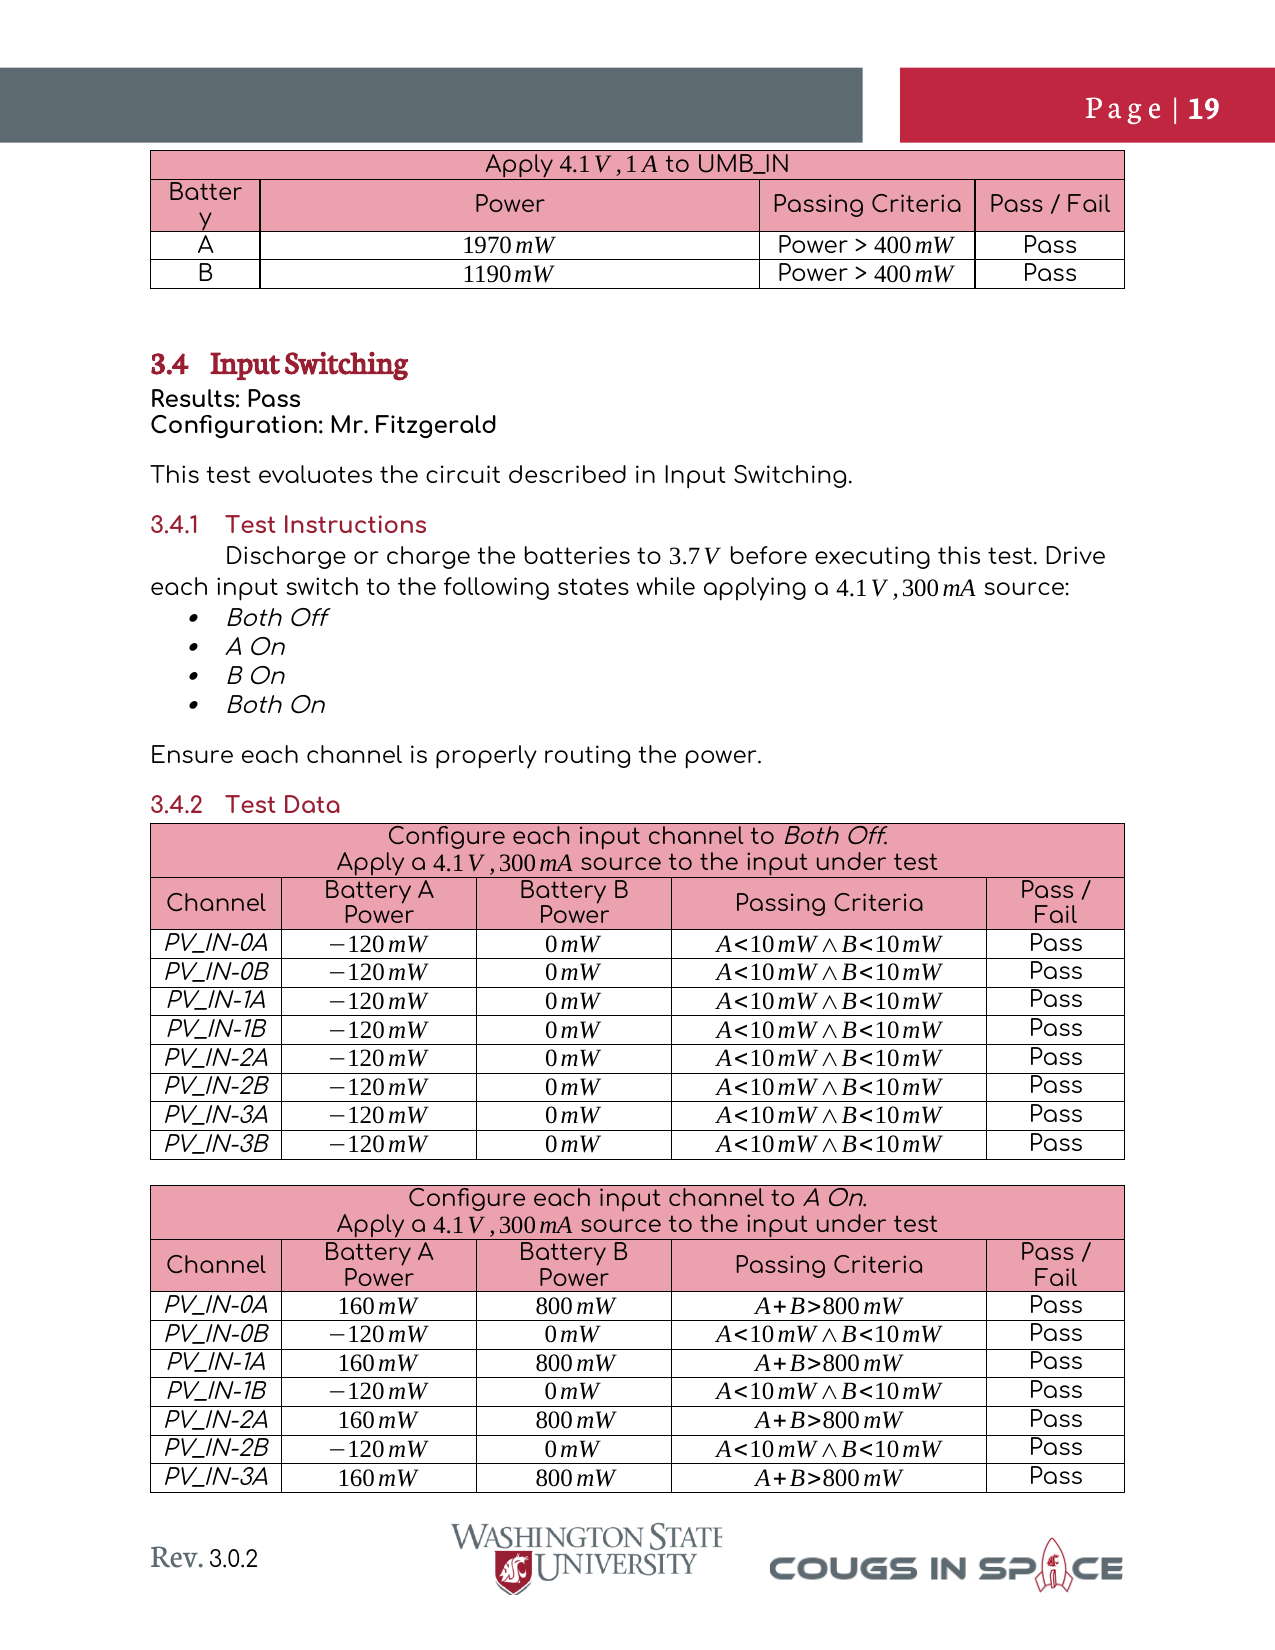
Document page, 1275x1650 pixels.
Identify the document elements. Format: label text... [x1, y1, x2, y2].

table_cell Pass [987, 1131, 1124, 1158]
table_cell [261, 232, 759, 259]
text Discharge or charge the batteries to before executing this test. Drive each input switch to the following states while applying a source: [150, 543, 1125, 602]
table_cell [672, 1350, 986, 1377]
picture [769, 1537, 1123, 1594]
table_cell Pass [987, 1074, 1124, 1101]
table_cell Pass [987, 1436, 1124, 1463]
table_cell [672, 1016, 986, 1044]
table_cell [672, 1407, 986, 1434]
table_cell [477, 1407, 671, 1434]
table_cell Pass [976, 232, 1124, 259]
subtitle Test Instructions [150, 514, 1125, 539]
table_cell PV_IN-3A [151, 1464, 281, 1492]
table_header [151, 1186, 1124, 1239]
table_cell Channel [151, 878, 281, 929]
list Both Off [187, 606, 1125, 631]
table_cell Pass [987, 988, 1124, 1015]
table_cell [477, 1131, 671, 1158]
table_cell [477, 930, 671, 958]
table_cell [672, 959, 986, 987]
table_cell PV_IN-1A [151, 1350, 281, 1377]
table_cell Battery A Power [282, 878, 476, 929]
table_cell [477, 988, 671, 1015]
table_cell [477, 1436, 671, 1463]
table_cell PV_IN-2A [151, 1045, 281, 1072]
table_cell [672, 1321, 986, 1348]
table_cell [282, 1378, 476, 1406]
table_cell [282, 1292, 476, 1320]
table_cell [477, 1045, 671, 1072]
table_cell PV_IN-2A [151, 1407, 281, 1434]
table_cell [282, 988, 476, 1015]
table_cell Pass [987, 1102, 1124, 1130]
list Both On [187, 693, 1125, 719]
table_cell [477, 1016, 671, 1044]
table_cell Pass [987, 1378, 1124, 1406]
table_cell [282, 959, 476, 987]
table_cell [477, 1350, 671, 1377]
table_cell Pass [987, 1321, 1124, 1348]
table_cell PV_IN-0B [151, 1321, 281, 1348]
table_cell PV_IN-3A [151, 1102, 281, 1130]
table_cell PV_IN-0A [151, 930, 281, 958]
table_cell [672, 1378, 986, 1406]
table_cell [672, 1464, 986, 1492]
text This test evaluates the circuit described in Input Switching. [150, 464, 1125, 489]
picture [450, 1522, 723, 1595]
table_cell Pass [987, 930, 1124, 958]
table_cell Pass [987, 1292, 1124, 1320]
table_cell [672, 1045, 986, 1072]
table_header Apply to UMB_IN [151, 151, 1124, 179]
table_cell Power [261, 180, 759, 231]
table_cell Passing Criteria [760, 180, 974, 231]
table_cell [477, 1102, 671, 1130]
table_cell [261, 260, 759, 288]
table_cell [282, 1074, 476, 1101]
table_cell [282, 1045, 476, 1072]
list A On [187, 635, 1125, 661]
table_cell [477, 1378, 671, 1406]
table_cell [477, 1464, 671, 1492]
table_cell A [151, 232, 259, 259]
subtitle Input Switching [150, 339, 1125, 381]
table_cell [477, 1321, 671, 1348]
table_cell Battery B Power [477, 1240, 671, 1291]
table_cell B [151, 260, 259, 288]
table_cell [672, 1436, 986, 1463]
table_cell Pass / Fail [987, 878, 1124, 929]
table_cell PV_IN-0B [151, 959, 281, 987]
table_cell [477, 959, 671, 987]
table_cell Pass / Fail [987, 1240, 1124, 1291]
table_cell PV_IN-3B [151, 1131, 281, 1158]
table_cell [282, 1407, 476, 1434]
subtitle Test Data [150, 794, 1125, 819]
table_cell [672, 1131, 986, 1158]
text Configuration: Mr. Fitzgerald [150, 413, 1125, 439]
table_cell [282, 1321, 476, 1348]
table_cell Channel [151, 1240, 281, 1291]
table_cell [282, 1016, 476, 1044]
table_cell PV_IN-1B [151, 1016, 281, 1044]
table_cell [282, 1131, 476, 1158]
table_cell [282, 1350, 476, 1377]
table_cell Pass [987, 1464, 1124, 1492]
table_cell Pass [976, 260, 1124, 288]
text Results: Pass [150, 388, 1125, 413]
table_cell Battery [151, 180, 259, 231]
table_cell [282, 1102, 476, 1130]
table_cell PV_IN-1A [151, 988, 281, 1015]
table_cell Pass / Fail [976, 180, 1124, 231]
table_cell Passing Criteria [672, 1240, 986, 1291]
table_cell [672, 1292, 986, 1320]
table_cell Battery B Power [477, 878, 671, 929]
table_cell [672, 1102, 986, 1130]
table_cell [282, 930, 476, 958]
table_cell [282, 1464, 476, 1492]
table_cell Power > [760, 232, 974, 259]
table_cell Passing Criteria [672, 878, 986, 929]
table_cell PV_IN-2B [151, 1436, 281, 1463]
table_cell [477, 1074, 671, 1101]
text Ensure each channel is properly routing the power. [150, 744, 1125, 769]
table_cell Pass [987, 1350, 1124, 1377]
table_cell Pass [987, 1407, 1124, 1434]
table_cell PV_IN-1B [151, 1378, 281, 1406]
table_cell PV_IN-0A [151, 1292, 281, 1320]
table_cell [672, 930, 986, 958]
table_cell [672, 1074, 986, 1101]
table_cell [282, 1436, 476, 1463]
table_cell Pass [987, 1045, 1124, 1072]
table_cell Pass [987, 959, 1124, 987]
table_cell PV_IN-2B [151, 1074, 281, 1101]
table_cell [672, 988, 986, 1015]
table_cell [477, 1292, 671, 1320]
table_cell Power > [760, 260, 974, 288]
list B On [187, 664, 1125, 690]
table_cell Battery A Power [282, 1240, 476, 1291]
table_cell Pass [987, 1016, 1124, 1044]
table_header Configure each input channel to Both Off. Apply a source to the input under test [151, 824, 1124, 877]
